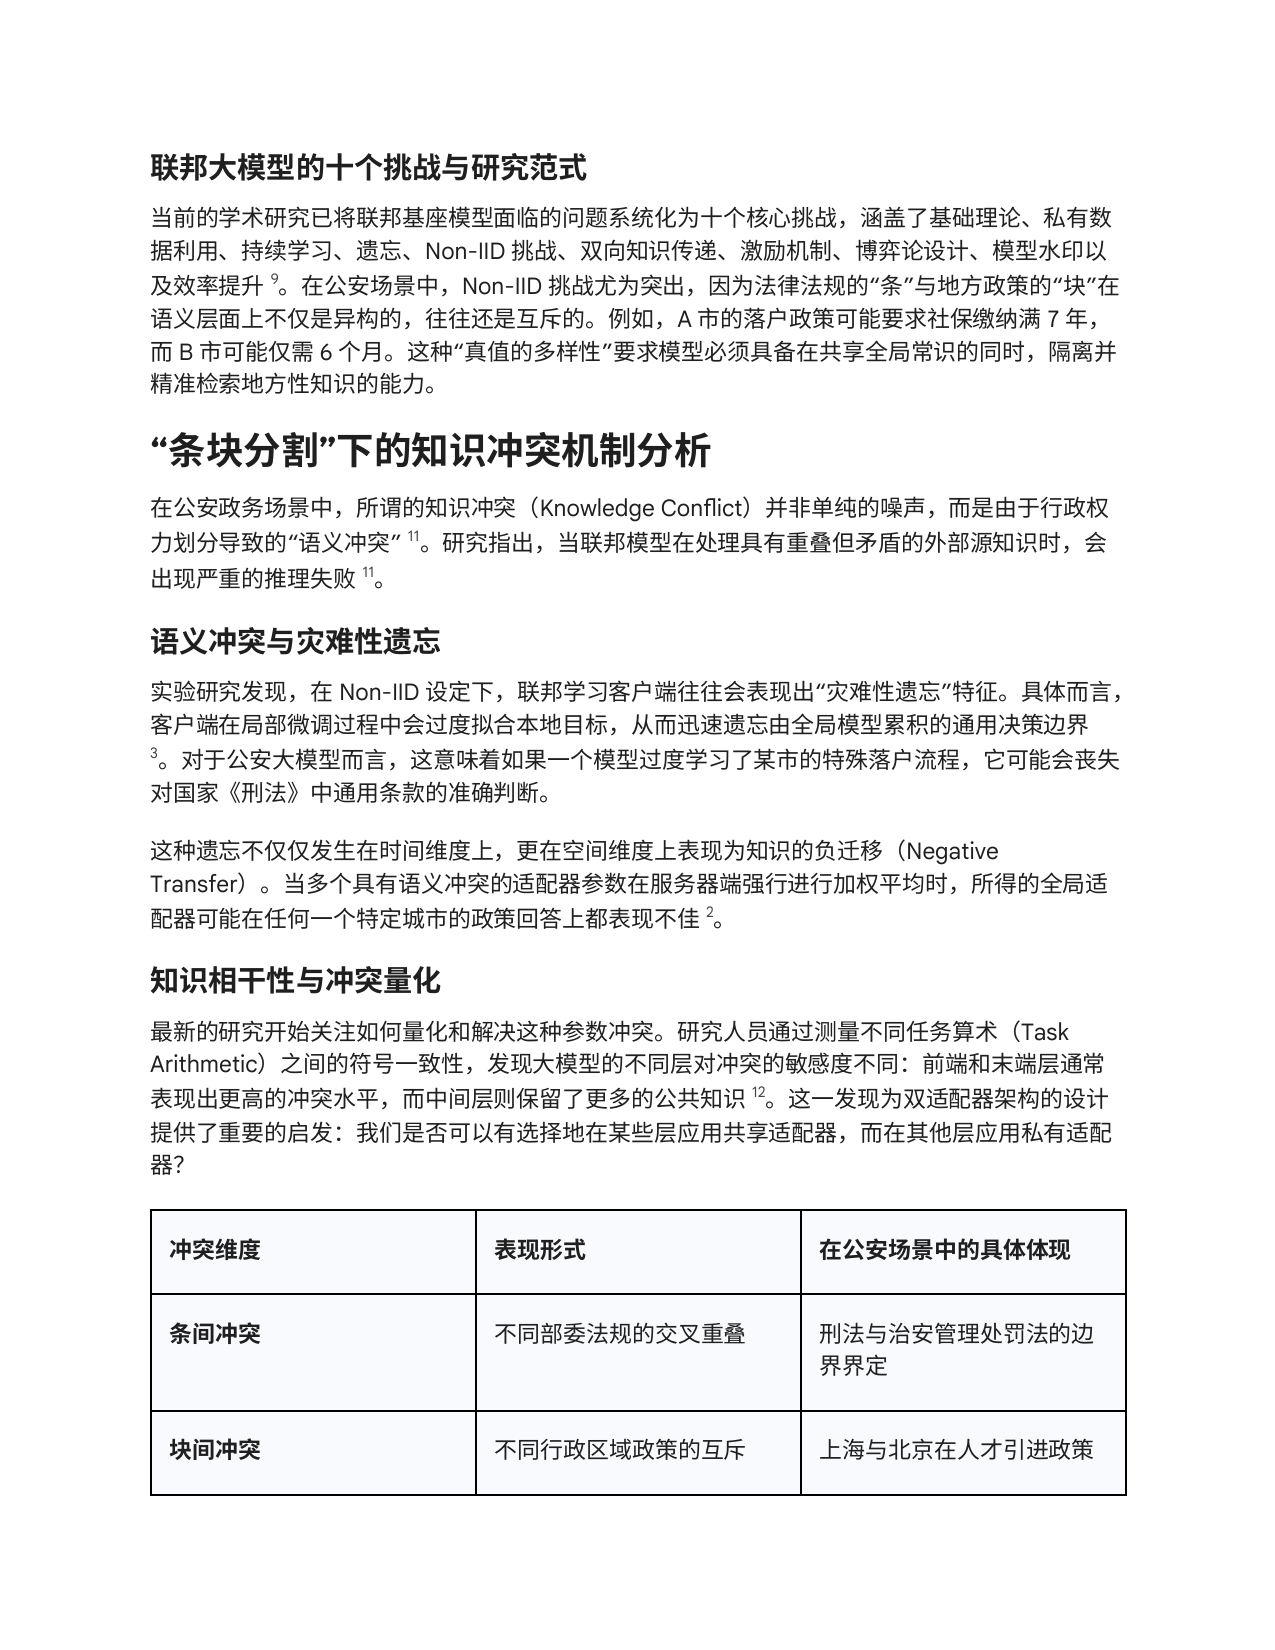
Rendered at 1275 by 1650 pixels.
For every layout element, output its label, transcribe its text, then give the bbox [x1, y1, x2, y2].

table_cell 不同行政区域政策的互斥 [477, 1412, 800, 1494]
table_cell 块间冲突 [152, 1412, 475, 1494]
text 最新的研究开始关注如何量化和解决这种参数冲突。研究人员通过测量不同任务算术（Task Arithmetic）之间的符号一致性，发现大模型的不同层对冲突的敏感度不同：前端和末端层通常表现出更高的冲突水平，而中间层则保留了更多的公共知识 12。这一发现为双适配器架构的设计提供了重要的启发：我们是否可以有选择地在某些层应用共享适配器，而在其他层应用私有适配器？ [150, 1018, 1125, 1180]
table_cell 上海与北京在人才引进政策上的差异 [802, 1412, 1125, 1494]
table_header 在公安场景中的具体体现 [802, 1211, 1125, 1293]
subtitle “条块分割”下的知识冲突机制分析 [150, 428, 1125, 475]
text 实验研究发现，在 Non-IID 设定下，联邦学习客户端往往会表现出“灾难性遗忘”特征。具体而言，客户端在局部微调过程中会过度拟合本地目标，从而迅速遗忘由全局模型累积的通用决策边界 3。对于公安大模型而言，这意味着如果一个模型过度学习了某市的特殊落户流程，它可能会丧失对国家《刑法》中通用条款的准确判断。 [150, 678, 1125, 808]
text 当前的学术研究已将联邦基座模型面临的问题系统化为十个核心挑战，涵盖了基础理论、私有数据利用、持续学习、遗忘、Non-IID 挑战、双向知识传递、激励机制、博弈论设计、模型水印以及效率提升 9。在公安场景中，Non-IID 挑战尤为突出，因为法律法规的“条”与地方政策的“块”在语义层面上不仅是异构的，往往还是互斥的。例如，A 市的落户政策可能要求社保缴纳满 7 年，而 B 市可能仅需 6 个月。这种“真值的多样性”要求模型必须具备在共享全局常识的同时，隔离并精准检索地方性知识的能力。 [150, 204, 1125, 399]
table_header 冲突维度 [152, 1211, 475, 1293]
table_header 表现形式 [477, 1211, 800, 1293]
table_cell 不同部委法规的交叉重叠 [477, 1295, 800, 1410]
subtitle 知识相干性与冲突量化 [150, 964, 1125, 1000]
table_cell 条间冲突 [152, 1295, 475, 1410]
subtitle 语义冲突与灾难性遗忘 [150, 624, 1125, 661]
text 这种遗忘不仅仅发生在时间维度上，更在空间维度上表现为知识的负迁移（Negative Transfer）。当多个具有语义冲突的适配器参数在服务器端强行进行加权平均时，所得的全局适配器可能在任何一个特定城市的政策回答上都表现不佳 2。 [150, 837, 1125, 934]
subtitle 联邦大模型的十个挑战与研究范式 [150, 150, 1125, 187]
table_cell 刑法与治安管理处罚法的边界界定 [802, 1295, 1125, 1410]
text 在公安政务场景中，所谓的知识冲突（Knowledge Conflict）并非单纯的噪声，而是由于行政权力划分导致的“语义冲突” 11。研究指出，当联邦模型在处理具有重叠但矛盾的外部源知识时，会出现严重的推理失败 11。 [150, 494, 1125, 595]
